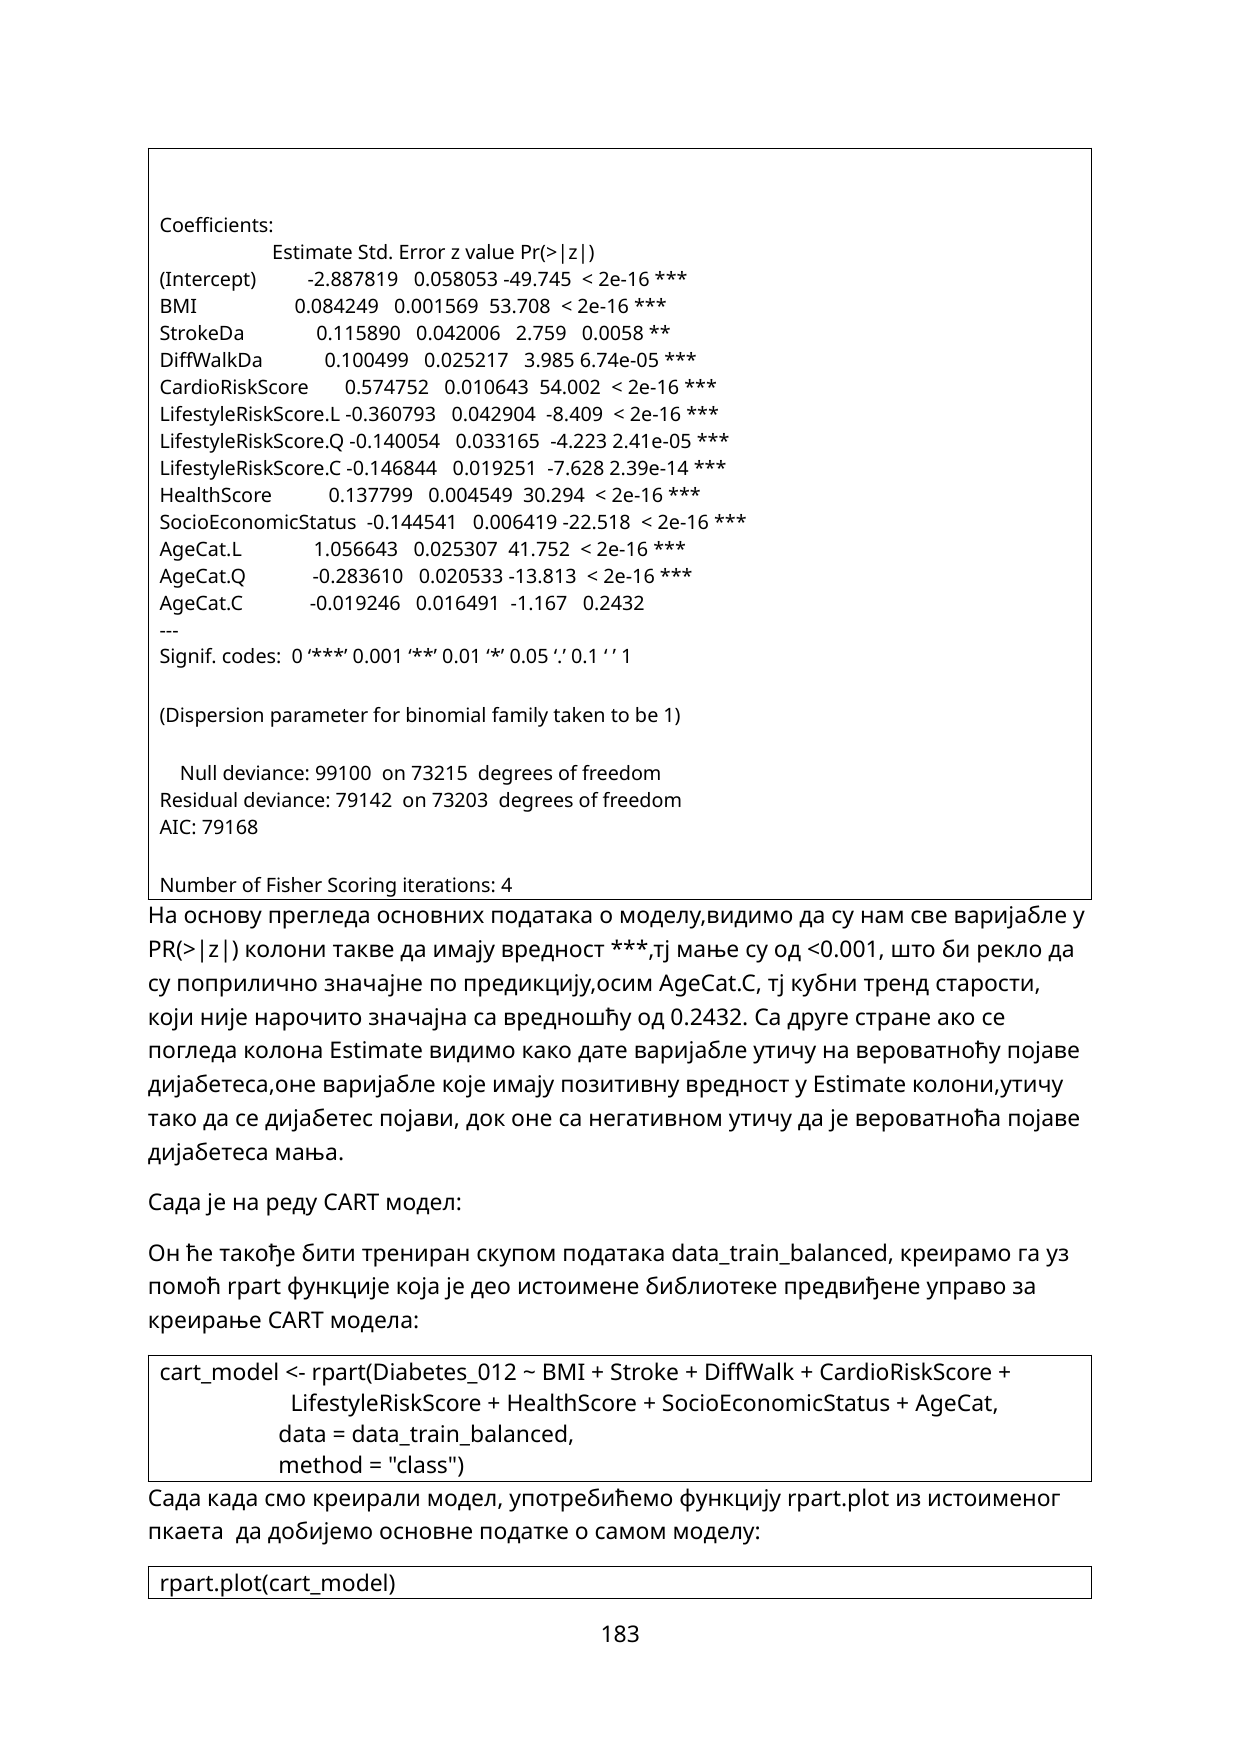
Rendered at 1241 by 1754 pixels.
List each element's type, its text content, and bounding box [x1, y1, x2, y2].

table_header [149, 149, 1091, 898]
text На основу прегледа основних података о моделу,видимо да су нам све варијабле у PR(>|z|) колони такве да имају вредност ***,тј мање су од <0.001, што би рекло да су поприлично значајне по предикцију,осим AgeCat.C, тј кубни тренд старости, који није нарочито значајна са вредношћу од 0.2432. Са друге стране ако се погледа колона Estimate видимо како дате варијабле утичу на вероватноћу појаве дијабетеса,оне варијабле које имају позитивну вредност у Estimate колони,утичу тако да се дијабетес појави, док оне са негативном утичу да је вероватноћа појаве дијабетеса мања. [148, 899, 1093, 1167]
text Сада када смо креирали модел, употребићемо функцију rpart.plot из истоименог пкаета да добијемо основне податке о самом моделу: [148, 1482, 1093, 1547]
table_header rpart.plot(cart_model) [149, 1567, 1091, 1598]
text Сада је на реду CART модел: [148, 1186, 1093, 1217]
text Он ће такође бити трениран скупом података data_train_balanced, креирамо га уз помоћ rpart функције која је део истоимене библиотеке предвиђене управо за креирање CART модела: [148, 1237, 1093, 1335]
table_header cart_model <- rpart(Diabetes_012 ~ BMI + Stroke + DiffWalk + CardioRiskScore + LifestyleRiskScore + HealthScore + SocioEconomicStatus + AgeCat, data = data_train_balanced, method = "class") [149, 1356, 1091, 1481]
